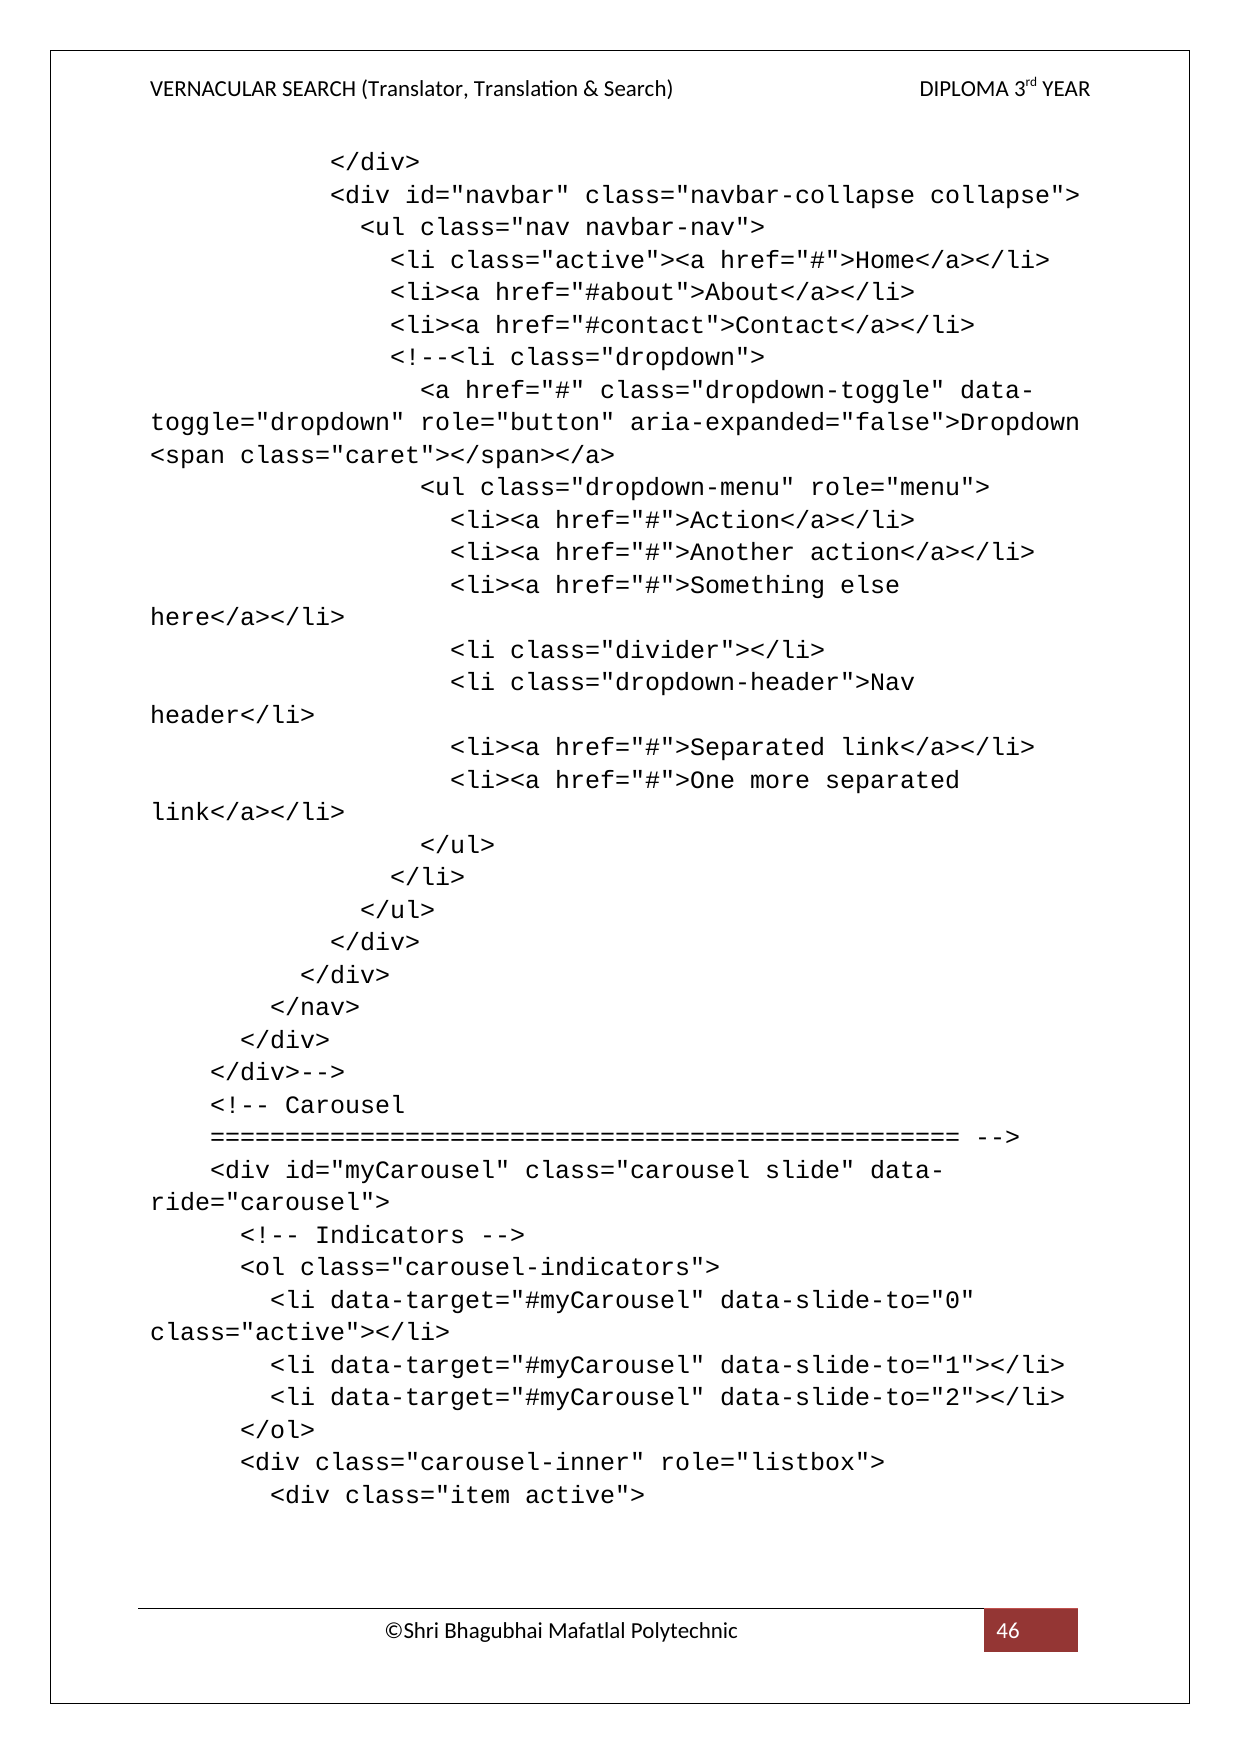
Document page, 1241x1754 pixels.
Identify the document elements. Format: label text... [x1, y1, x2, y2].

text </li> [150, 865, 1090, 893]
text </div>--> [150, 1060, 1090, 1088]
text <!--<li class="dropdown"> [150, 345, 1090, 373]
text <li class="active"><a href="#">Home</a></li> [150, 247, 1090, 276]
text </div> [150, 962, 1090, 991]
text <li data-target="#myCarousel" data-slide-to="2"></li> [150, 1385, 1090, 1413]
text <ol class="carousel-indicators"> [150, 1255, 1090, 1283]
text <li><a href="#">Action</a></li> [150, 507, 1090, 536]
text <a href="#" class="dropdown-toggle" data-toggle="dropdown" role="button" aria-expanded="false">Dropdown <span class="caret"></span></a> [150, 377, 1090, 471]
text <li class="dropdown-header">Nav header</li> [150, 670, 1090, 731]
text </ul> [150, 832, 1090, 861]
text <div class="item active"> [150, 1482, 1090, 1511]
text <li data-target="#myCarousel" data-slide-to="0" class="active"></li> [150, 1287, 1090, 1348]
text </ul> [150, 897, 1090, 926]
text </div> [150, 150, 1090, 178]
text <!-- Carousel [150, 1092, 1090, 1121]
text <li><a href="#">Another action</a></li> [150, 540, 1090, 568]
text <div id="navbar" class="navbar-collapse collapse"> [150, 182, 1090, 211]
text <li data-target="#myCarousel" data-slide-to="1"></li> [150, 1352, 1090, 1381]
text <li class="divider"></li> [150, 637, 1090, 666]
text <ul class="dropdown-menu" role="menu"> [150, 475, 1090, 503]
text </div> [150, 930, 1090, 958]
text <li><a href="#about">About</a></li> [150, 280, 1090, 308]
text </ol> [150, 1417, 1090, 1446]
text <li><a href="#">Separated link</a></li> [150, 735, 1090, 763]
text <li><a href="#">Something else here</a></li> [150, 572, 1090, 633]
text <div class="carousel-inner" role="listbox"> [150, 1450, 1090, 1478]
text <div id="myCarousel" class="carousel slide" data-ride="carousel"> [150, 1157, 1090, 1218]
text <!-- Indicators --> [150, 1222, 1090, 1251]
text <li><a href="#contact">Contact</a></li> [150, 312, 1090, 341]
text </nav> [150, 995, 1090, 1023]
text <li><a href="#">One more separated link</a></li> [150, 767, 1090, 828]
text ================================================== --> [150, 1125, 1090, 1153]
text </div> [150, 1027, 1090, 1056]
text <ul class="nav navbar-nav"> [150, 215, 1090, 243]
